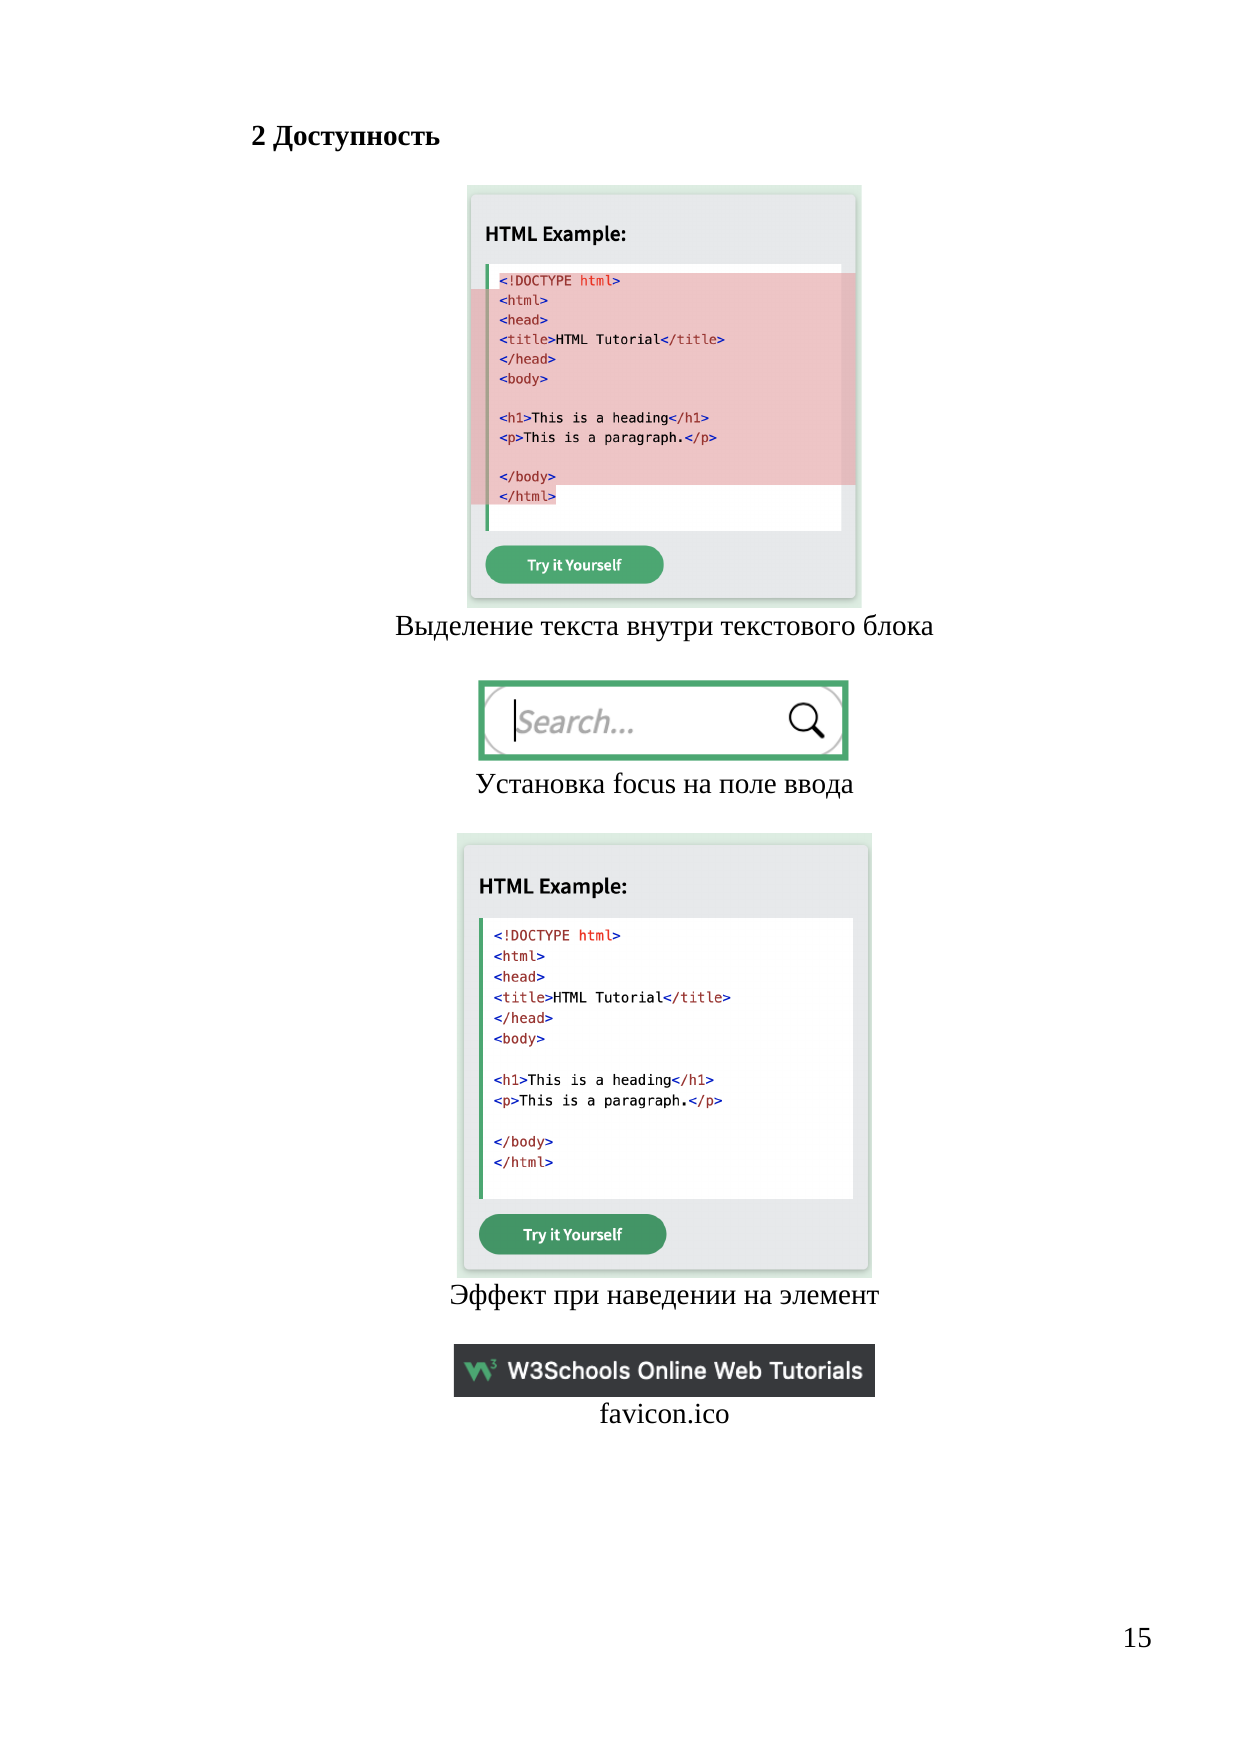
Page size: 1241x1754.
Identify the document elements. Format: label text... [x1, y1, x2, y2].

picture [456, 833, 872, 1278]
text Выделение текста внутри текстового блока [177, 608, 1152, 641]
picture [467, 185, 862, 608]
picture [469, 674, 860, 767]
picture [453, 1344, 875, 1397]
text 2 Доступность [183, 118, 1152, 152]
text favicon.ico [177, 1397, 1152, 1430]
text Установка focus на поле ввода [177, 766, 1152, 800]
text Эффект при наведении на элемент [177, 1277, 1152, 1311]
